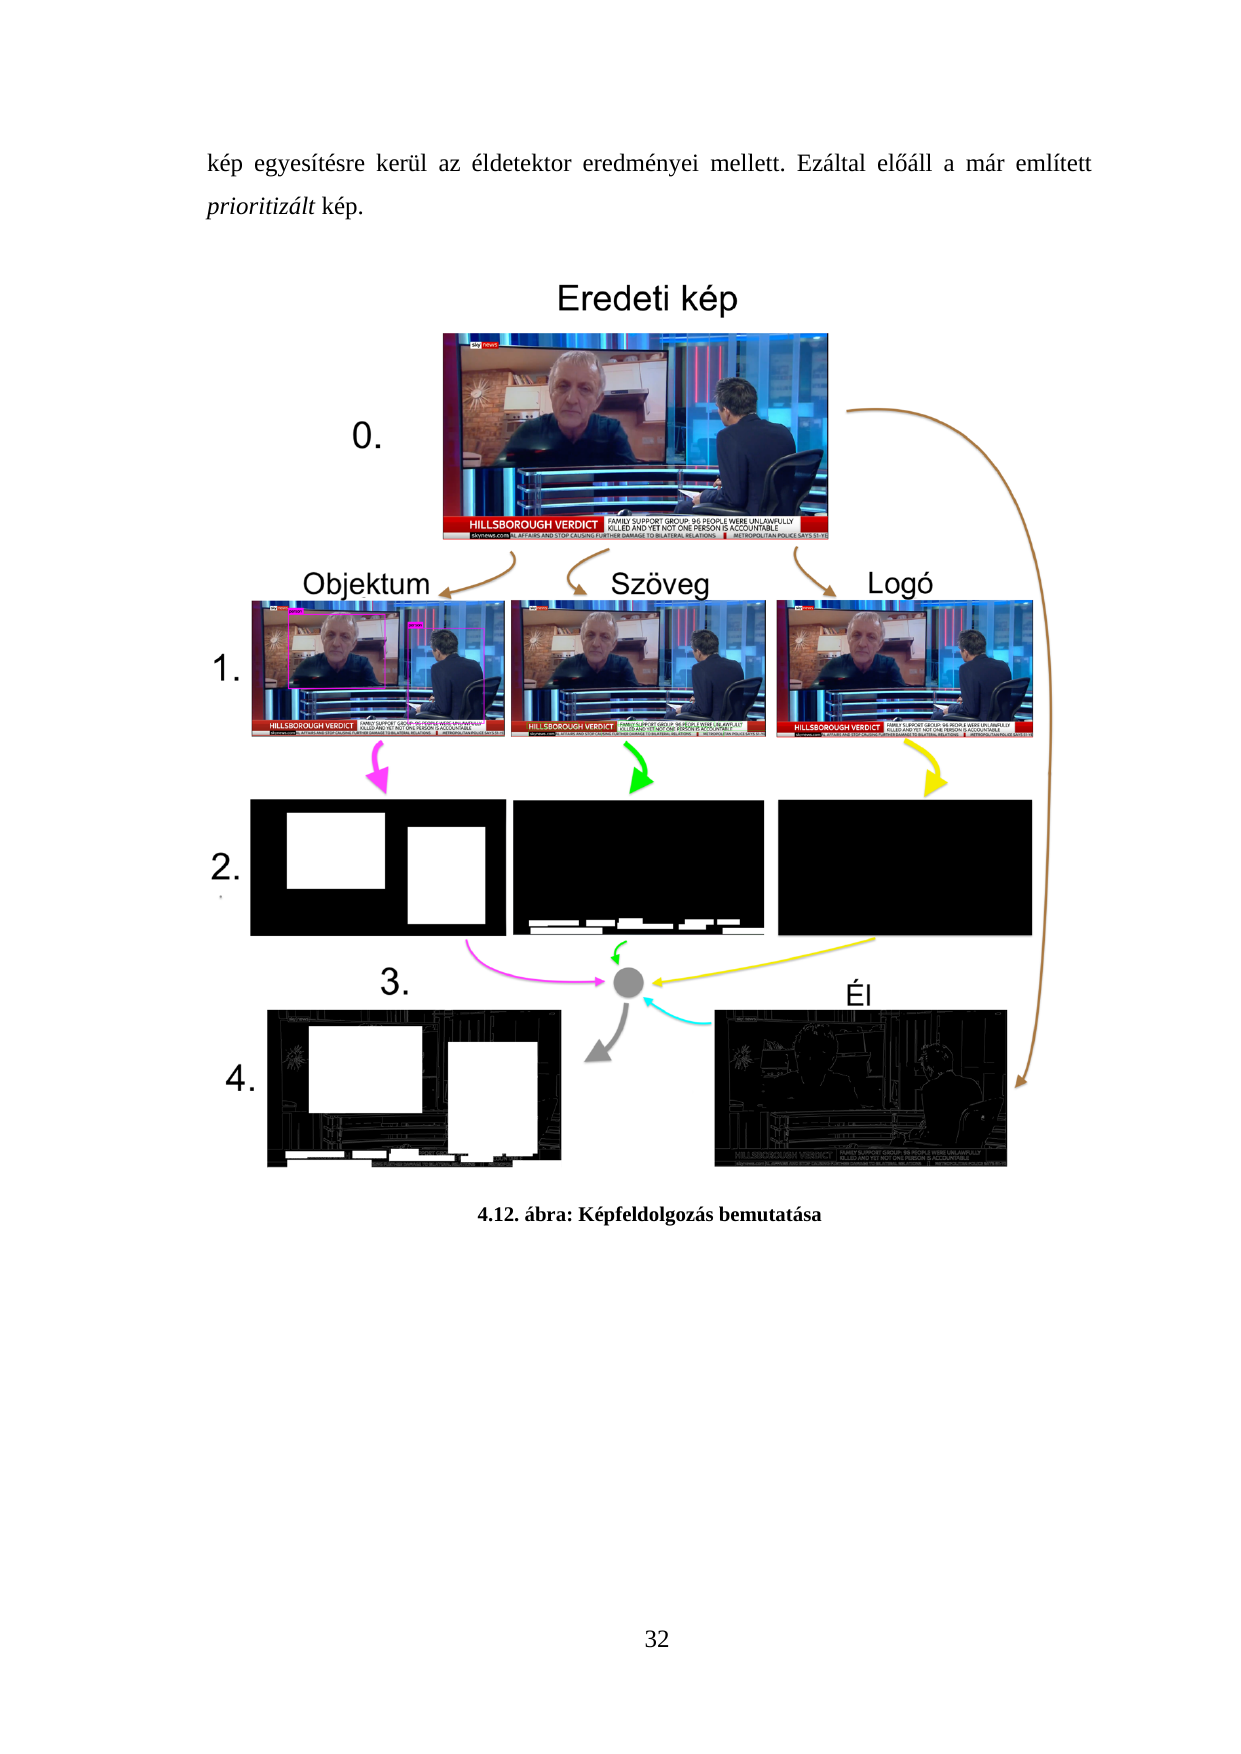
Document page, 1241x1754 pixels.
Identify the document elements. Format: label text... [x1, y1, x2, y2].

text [207, 148, 1092, 219]
picture [209, 258, 1090, 1190]
